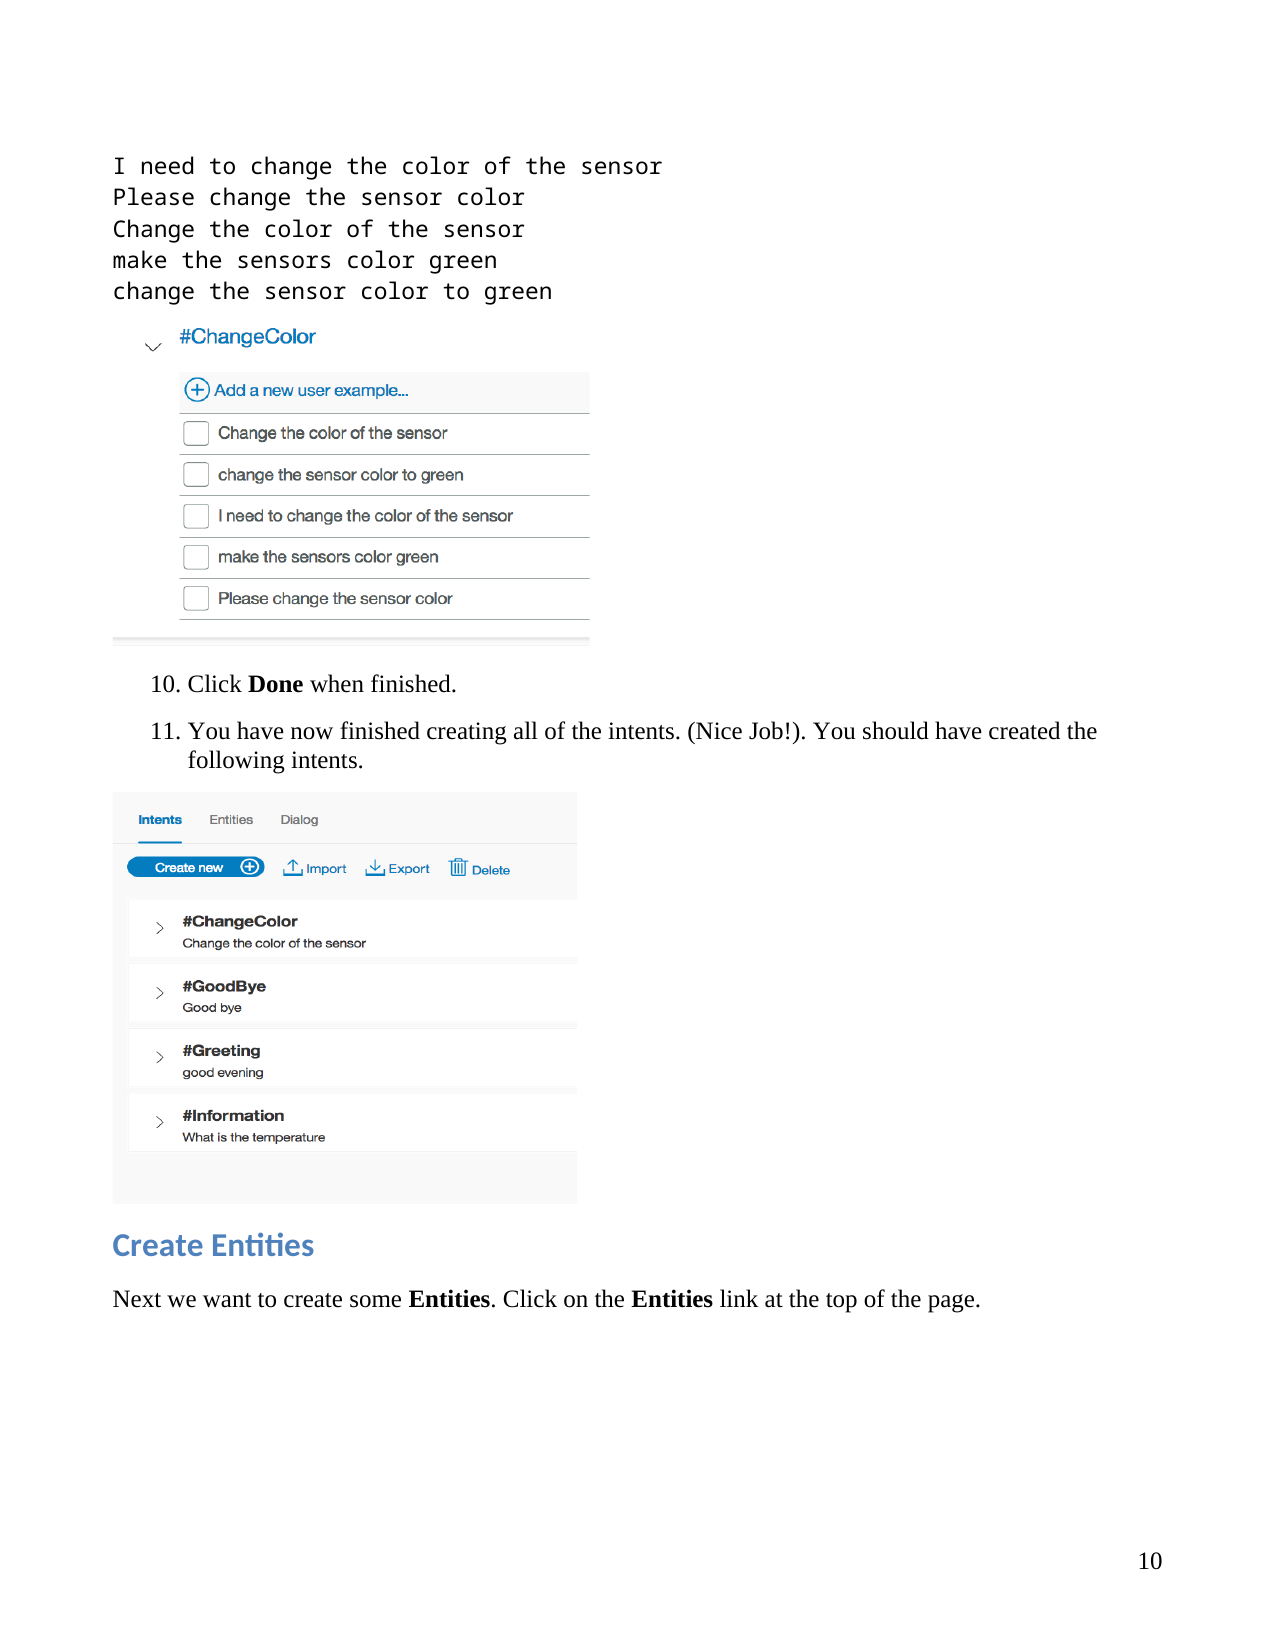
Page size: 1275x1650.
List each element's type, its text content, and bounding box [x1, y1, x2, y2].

list You have now finished creating all of the intents. (Nice Job!). You should have created the following intents. [150, 716, 1162, 774]
text Next we want to create some Entities. Click on the Entities link at the top of the page. [112, 1284, 1162, 1312]
list Click Done when finished. [150, 669, 1162, 698]
picture [112, 792, 578, 1204]
picture [112, 306, 590, 651]
subtitle Create Entities [112, 1224, 1162, 1265]
text I need to change the color of the sensor Please change the sensor color Change the color of the sensor make the sensors color green change the sensor color to green [112, 150, 1162, 306]
